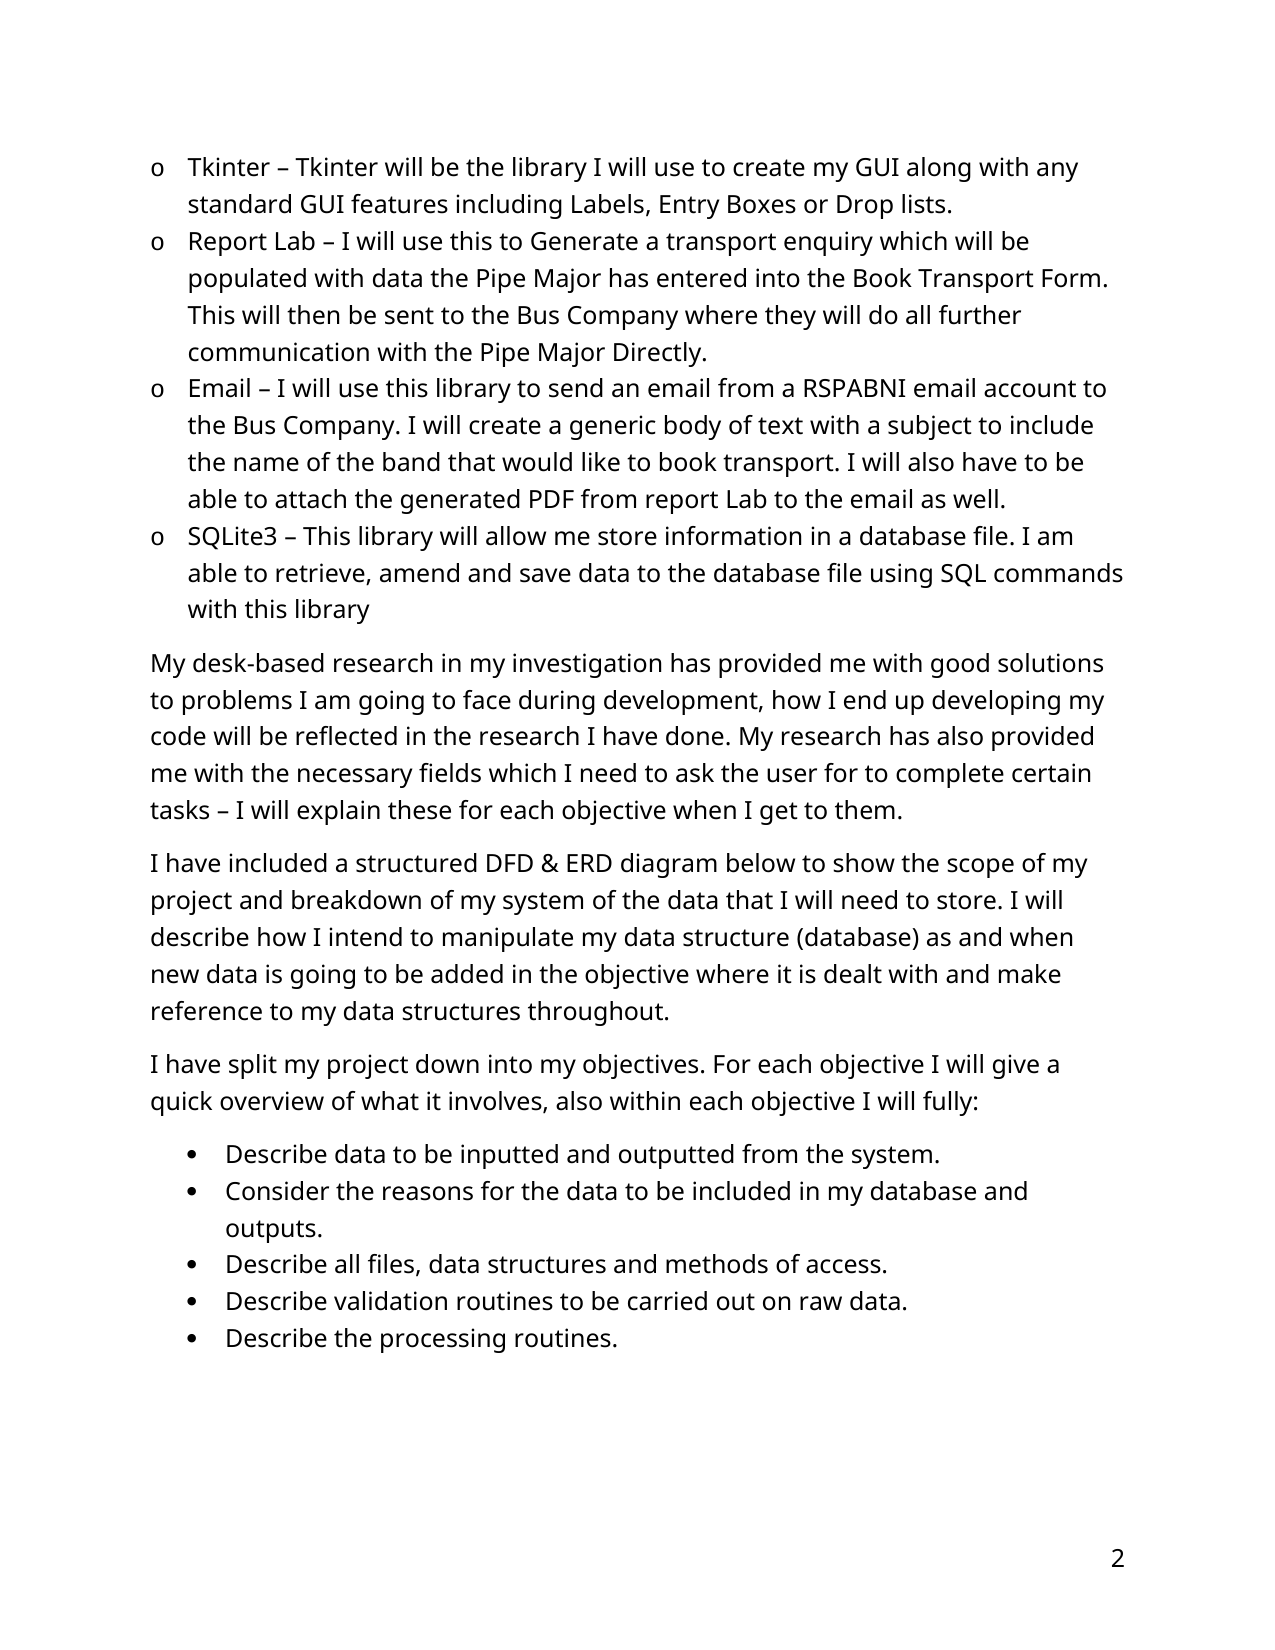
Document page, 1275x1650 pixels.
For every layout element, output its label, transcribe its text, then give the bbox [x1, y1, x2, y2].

list Describe validation routines to be carried out on raw data. [187, 1284, 1125, 1318]
text My desk-based research in my investigation has provided me with good solutions to problems I am going to face during development, how I end up developing my code will be reflected in the research I have done. My research has also provided me with the necessary fields which I need to ask the user for to complete certain tasks – I will explain these for each objective when I get to them. [150, 646, 1125, 827]
list Describe data to be inputted and outputted from the system. [187, 1137, 1125, 1171]
list Email – I will use this library to send an email from a RSPABNI email account to the Bus Company. I will create a generic body of text with a subject to include the name of the band that would like to book transport. I will also have to be able to attach the generated PDF from report Lab to the email as well. [150, 371, 1125, 516]
list Describe the processing routines. [187, 1321, 1125, 1355]
text I have included a structured DFD & ERD diagram below to show the scope of my project and breakdown of my system of the data that I will need to store. I will describe how I intend to manipulate my data structure (database) as and when new data is going to be added in the objective where it is dealt with and make reference to my data structures throughout. [150, 846, 1125, 1027]
list Report Lab – I will use this to Generate a transport enquiry which will be populated with data the Pipe Major has entered into the Book Transport Form. This will then be sent to the Bus Company where they will do all further communication with the Pipe Major Directly. [150, 224, 1125, 368]
list Describe all files, data structures and methods of access. [187, 1247, 1125, 1281]
text I have split my project down into my objectives. For each objective I will give a quick overview of what it involves, also within each objective I will fully: [150, 1047, 1125, 1117]
list Tkinter – Tkinter will be the library I will use to create my GUI along with any standard GUI features including Labels, Entry Boxes or Drop lists. [150, 150, 1125, 221]
list SQLite3 – This library will allow me store information in a database file. I am able to retrieve, amend and save data to the database file using SQL commands with this library [150, 518, 1125, 626]
list Consider the reasons for the data to be included in my database and outputs. [187, 1173, 1125, 1244]
